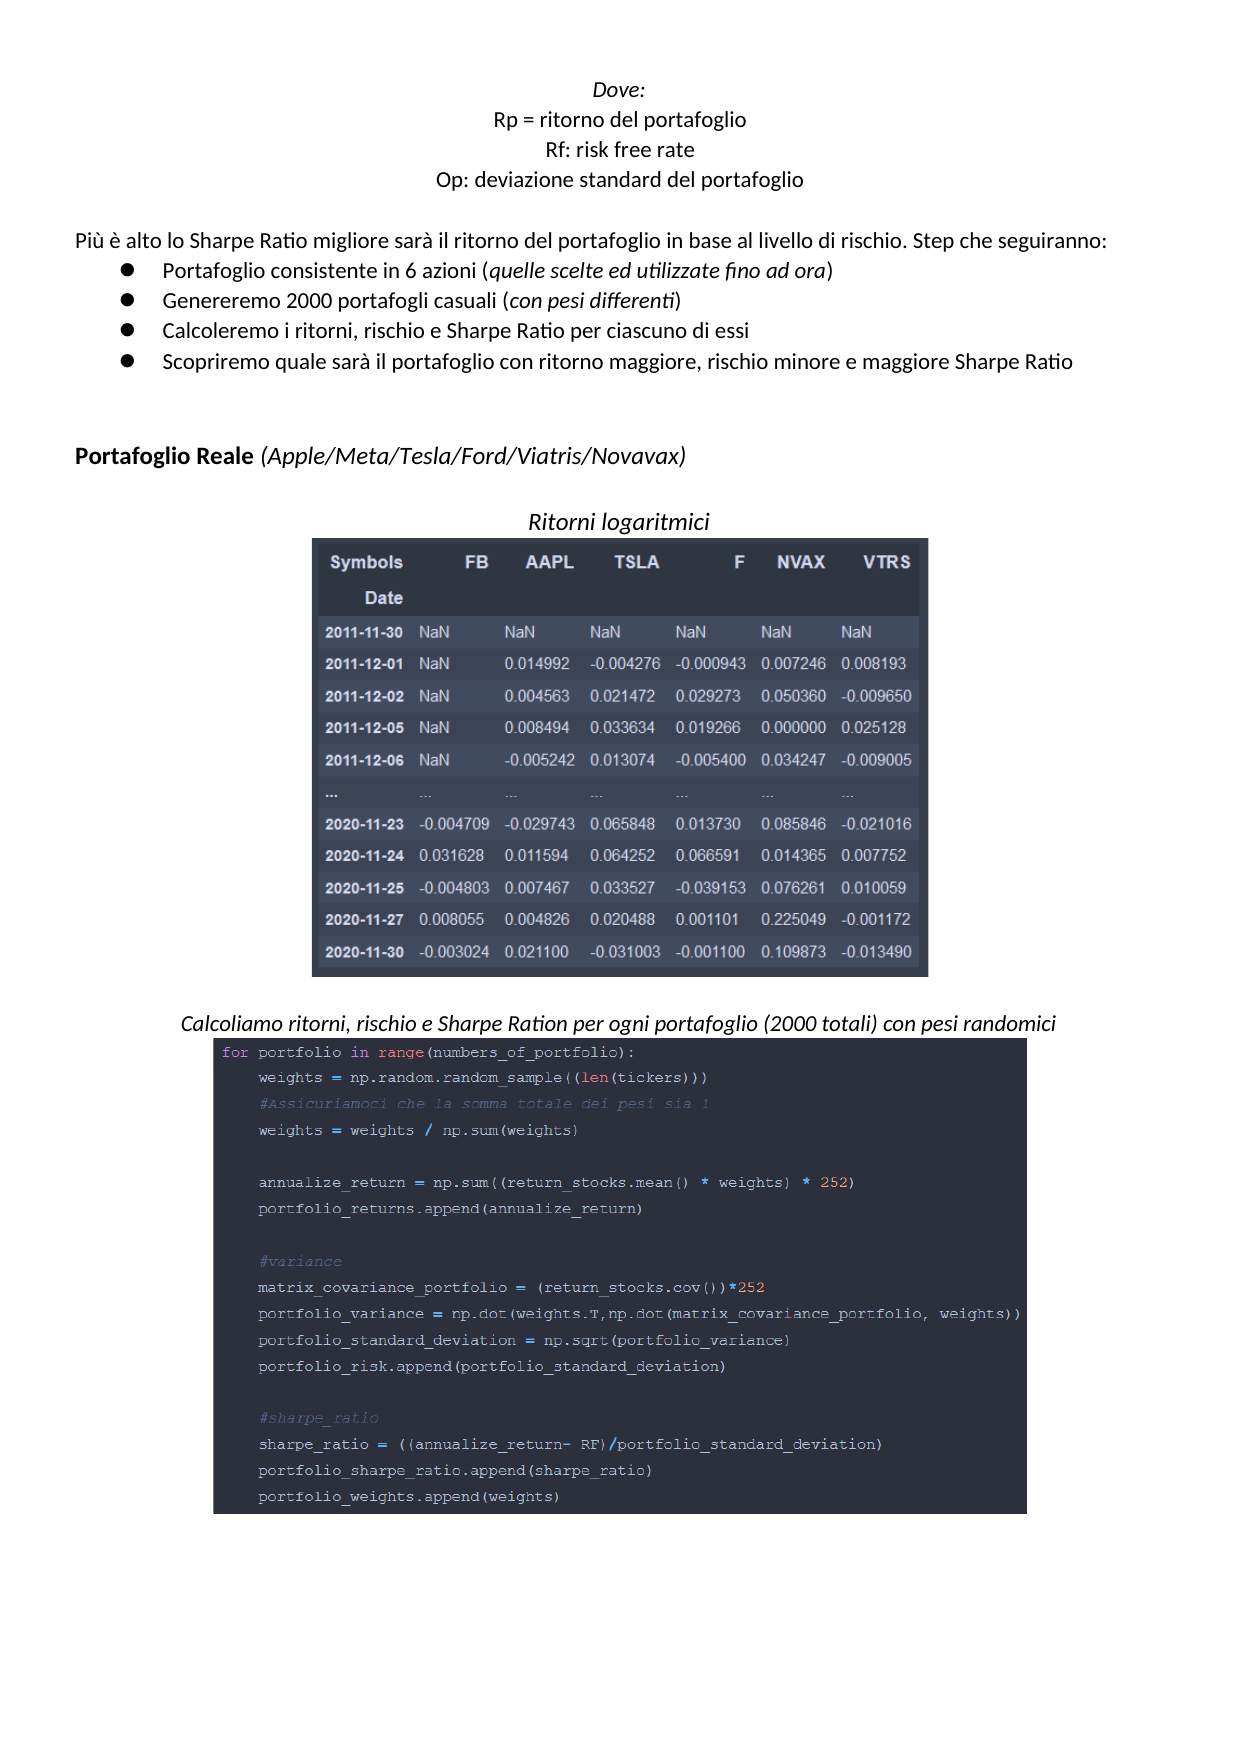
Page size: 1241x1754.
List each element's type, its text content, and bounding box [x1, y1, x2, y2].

list Dove: [75, 75, 1165, 103]
list Calcoleremo i ritorni, rischio e Sharpe Ratio per ciascuno di essi [119, 317, 1165, 345]
list Portafoglio consistente in 6 azioni (quelle scelte ed utilizzate fino ad ora) [119, 256, 1165, 284]
list Rf: risk free rate [75, 135, 1165, 163]
list Rp = ritorno del portafoglio [75, 105, 1165, 133]
list Ritorni logaritmici [75, 506, 1165, 537]
picture [311, 538, 929, 977]
list Più è alto lo Sharpe Ratio migliore sarà il ritorno del portafoglio in base al livello di rischio. Step che seguiranno: [75, 226, 1165, 254]
list Calcoliamo ritorni, rischio e Sharpe Ration per ogni portafoglio (2000 totali) con pesi randomici [75, 1009, 1165, 1037]
list Portafoglio Reale (Apple/Meta/Tesla/Ford/Viatris/Novavax) [75, 440, 1165, 471]
list Scopriremo quale sarà il portafoglio con ritorno maggiore, rischio minore e maggiore Sharpe Ratio [119, 347, 1165, 375]
picture [213, 1038, 1027, 1514]
list Genereremo 2000 portafogli casuali (con pesi differenti) [119, 286, 1165, 314]
list Op: deviazione standard del portafoglio [75, 166, 1165, 194]
